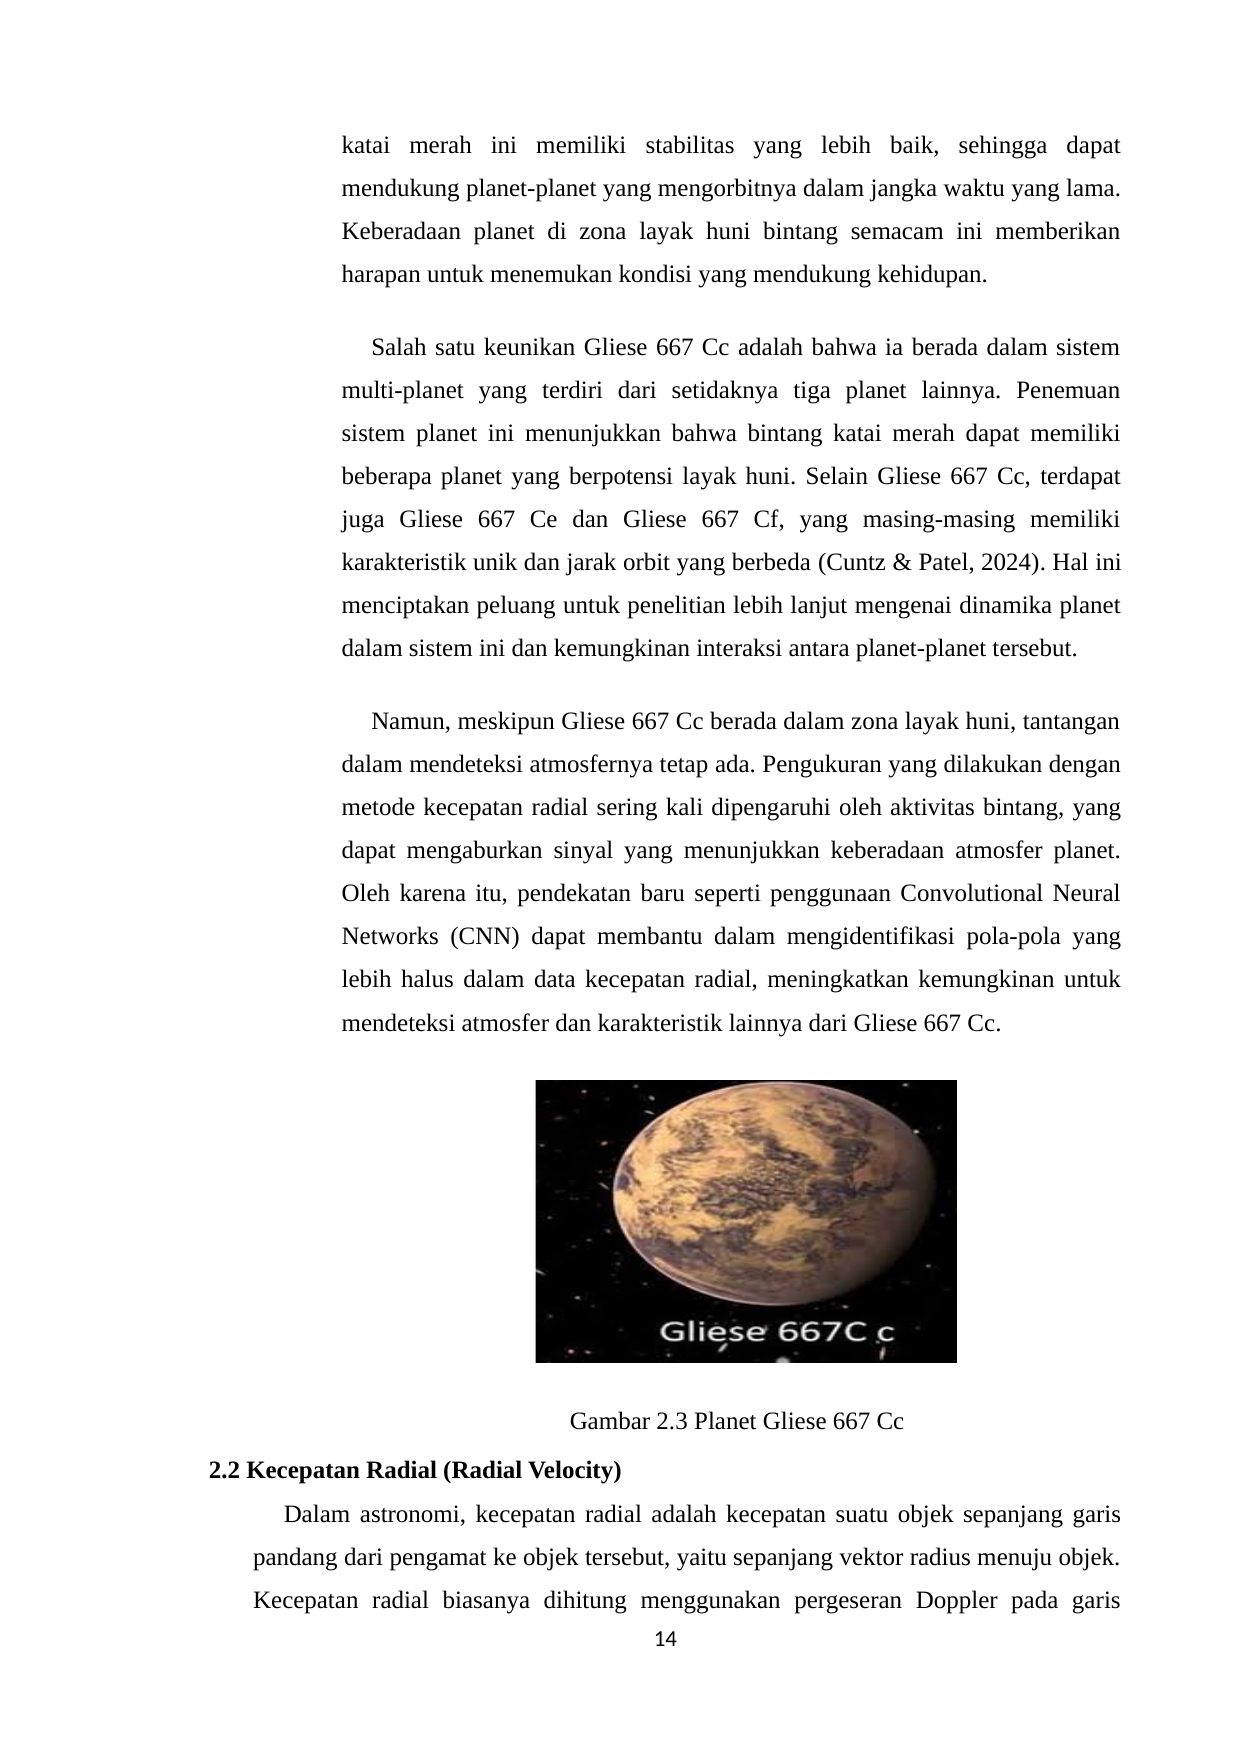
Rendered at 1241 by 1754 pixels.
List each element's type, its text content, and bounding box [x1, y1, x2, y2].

text Namun, meskipun Gliese 667 Cc berada dalam zona layak huni, tantangan dalam mendeteksi atmosfernya tetap ada. Pengukuran yang dilakukan dengan metode kecepatan radial sering kali dipengaruhi oleh aktivitas bintang, yang dapat mengaburkan sinyal yang menunjukkan keberadaan atmosfer planet. Oleh karena itu, pendekatan baru seperti penggunaan Convolutional Neural Networks (CNN) dapat membantu dalam mengidentifikasi pola-pola yang lebih halus dalam data kecepatan radial, meningkatkan kemungkinan untuk mendeteksi atmosfer dan karakteristik lainnya dari Gliese 667 Cc. [341, 706, 1121, 1036]
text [253, 1499, 1121, 1614]
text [341, 130, 1121, 288]
text Gambar 2.3 Planet Gliese 667 Cc [208, 1406, 1121, 1435]
picture [535, 1080, 957, 1363]
subtitle 2.2 Kecepatan Radial (Radial Velocity) [208, 1456, 1121, 1484]
text Salah satu keunikan Gliese 667 Cc adalah bahwa ia berada dalam sistem multi-planet yang terdiri dari setidaknya tiga planet lainnya. Penemuan sistem planet ini menunjukkan bahwa bintang katai merah dapat memiliki beberapa planet yang berpotensi layak huni. Selain Gliese 667 Cc, terdapat juga Gliese 667 Ce dan Gliese 667 Cf, yang masing-masing memiliki karakteristik unik dan jarak orbit yang berbeda . Hal ini menciptakan peluang untuk penelitian lebih lanjut mengenai dinamika planet dalam sistem ini dan kemungkinan interaksi antara planet-planet tersebut. [341, 332, 1121, 662]
